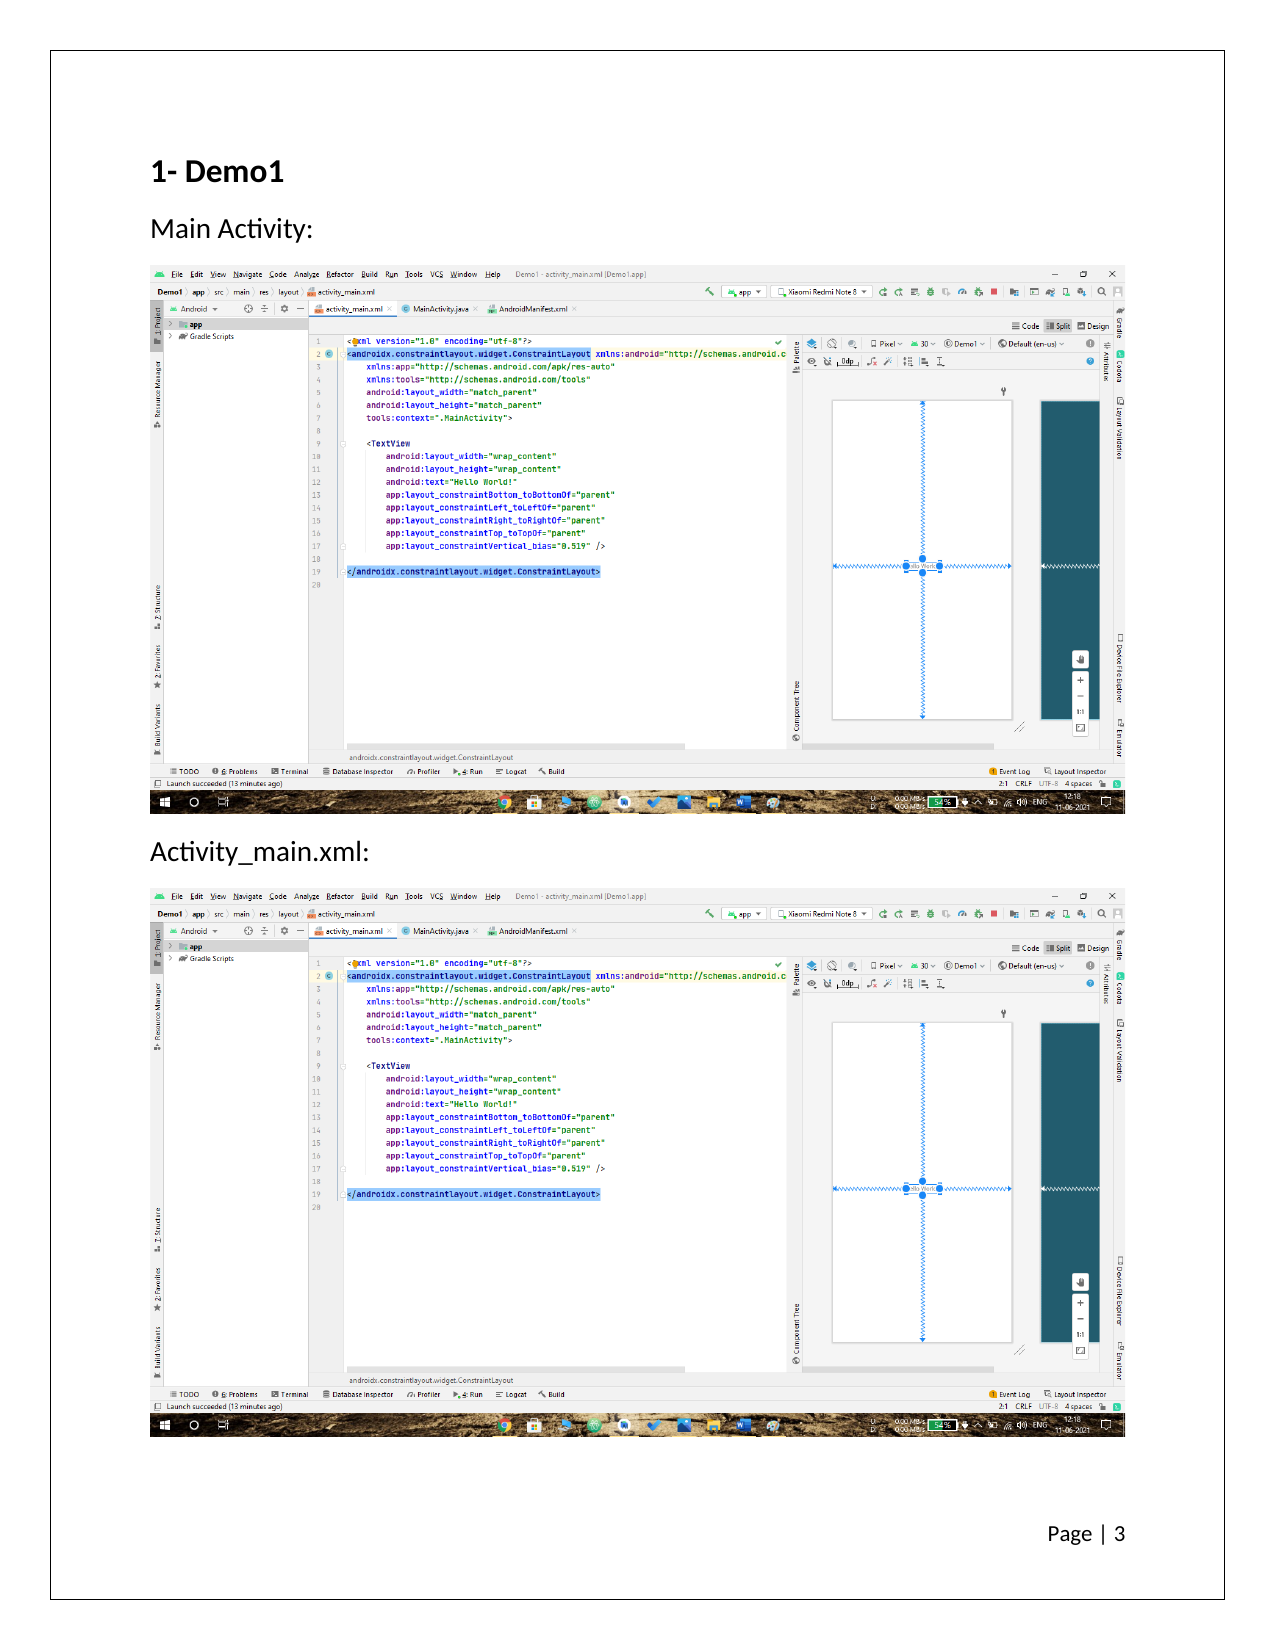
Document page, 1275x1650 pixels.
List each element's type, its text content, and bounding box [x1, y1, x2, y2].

text 1- Demo1 [150, 150, 1125, 191]
picture [150, 265, 1125, 814]
picture [150, 888, 1125, 1437]
text Activity_main.xml: [150, 833, 1125, 868]
text Main Activity: [150, 211, 1125, 246]
